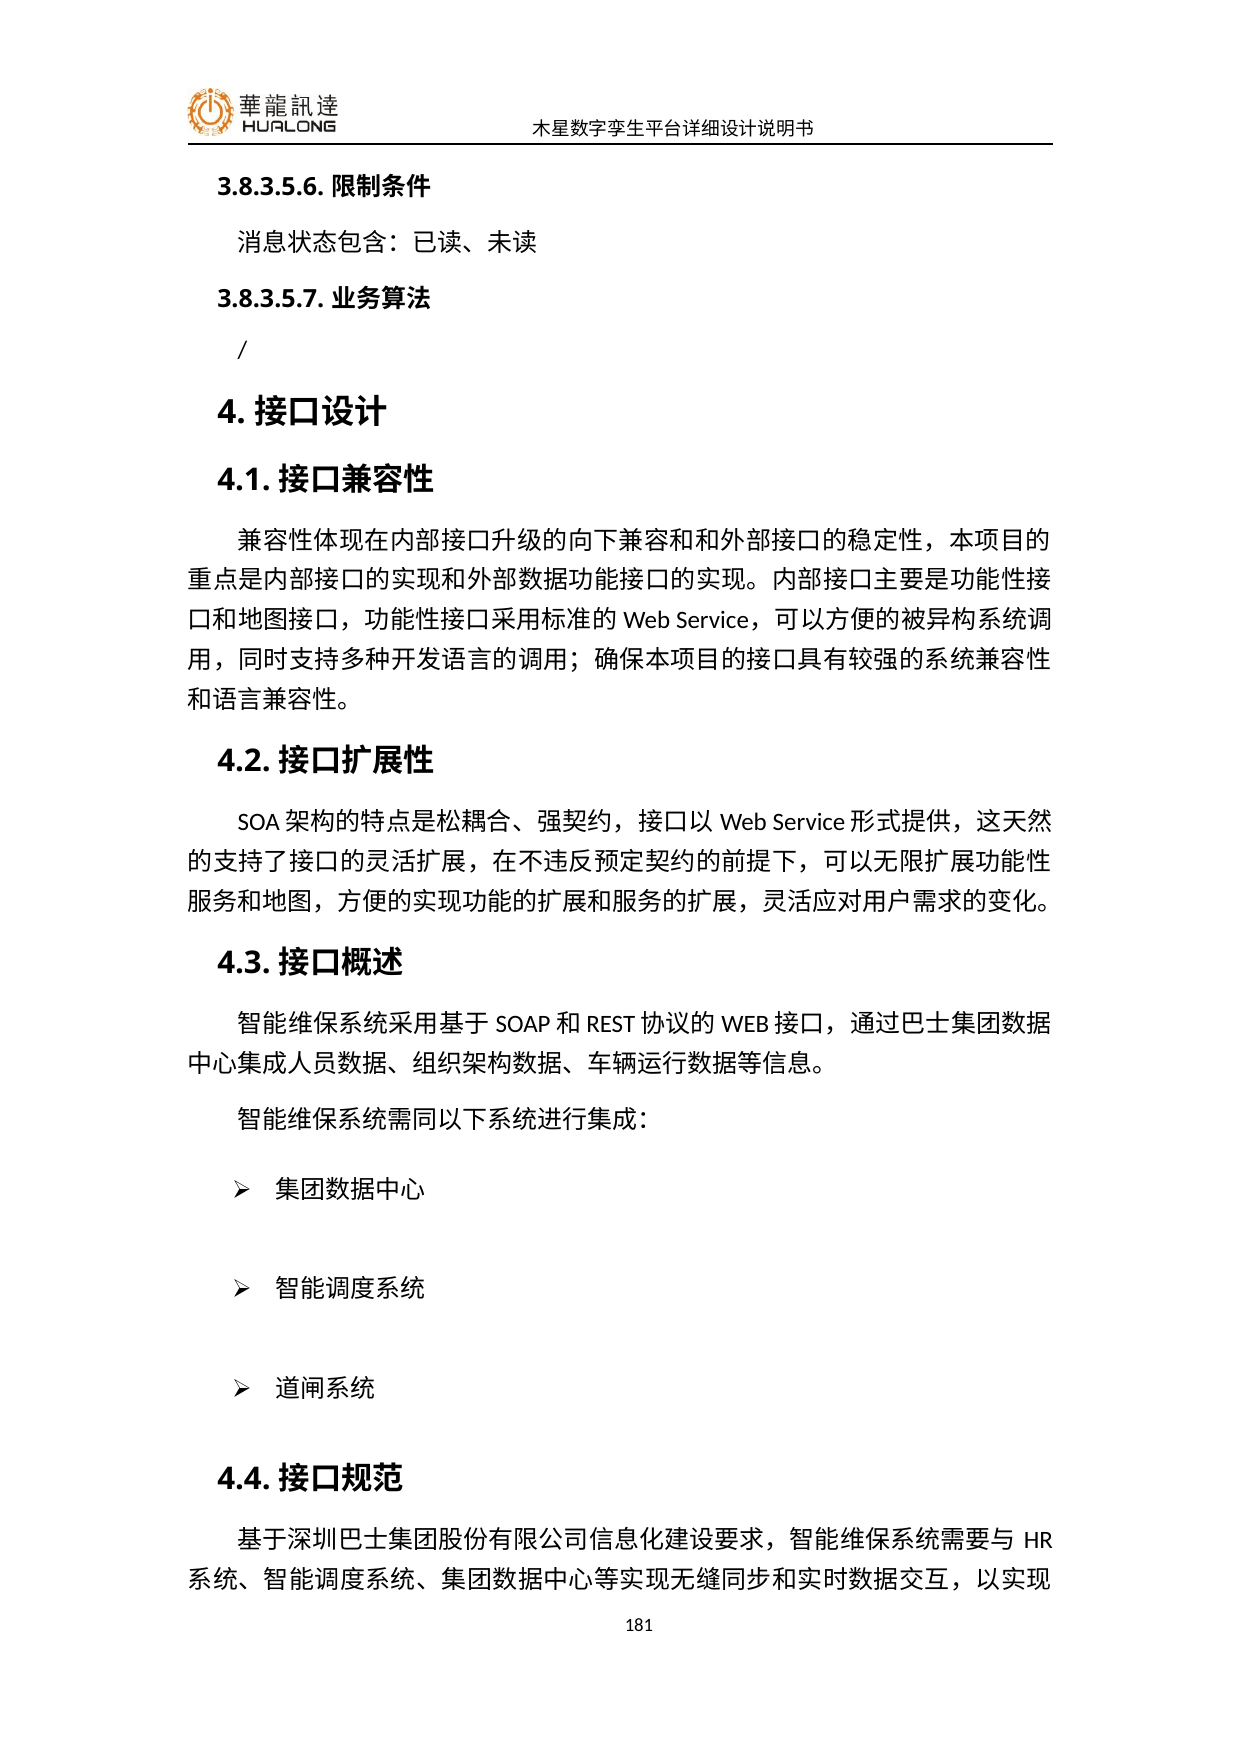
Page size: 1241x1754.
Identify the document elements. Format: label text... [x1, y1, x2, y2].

subtitle 接口设计 [217, 384, 1053, 433]
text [187, 1519, 1053, 1595]
text SOA架构的特点是松耦合、强契约，接口以Web Service形式提供，这天然的支持了接口的灵活扩展，在不违反预定契约的前提下，可以无限扩展功能性服务和地图，方便的实现功能的扩展和服务的扩展，灵活应对用户需求的变化。 [187, 801, 1053, 917]
text 智能维保系统需同以下系统进行集成： [187, 1099, 1053, 1135]
list 集团数据中心 [232, 1155, 1028, 1220]
text 兼容性体现在内部接口升级的向下兼容和和外部接口的稳定性，本项目的重点是内部接口的实现和外部数据功能接口的实现。内部接口主要是功能性接口和地图接口，功能性接口采用标准的Web Service，可以方便的被异构系统调用，同时支持多种开发语言的调用；确保本项目的接口具有较强的系统兼容性和语言兼容性。 [187, 520, 1053, 716]
subtitle 限制条件 [217, 167, 1053, 203]
text 消息状态包含：已读、未读 [187, 223, 1053, 259]
text 智能维保系统采用基于SOAP和REST协议的WEB接口，通过巴士集团数据中心集成人员数据、组织架构数据、车辆运行数据等信息。 [187, 1003, 1053, 1079]
list 道闸系统 [232, 1354, 1028, 1419]
subtitle 接口规范 [217, 1453, 1053, 1499]
list 智能调度系统 [232, 1254, 1028, 1319]
subtitle 接口扩展性 [217, 735, 1053, 781]
picture [187, 88, 338, 136]
subtitle 业务算法 [217, 279, 1053, 315]
text / [187, 335, 1053, 365]
subtitle 接口兼容性 [217, 454, 1053, 499]
subtitle 接口概述 [217, 937, 1053, 982]
